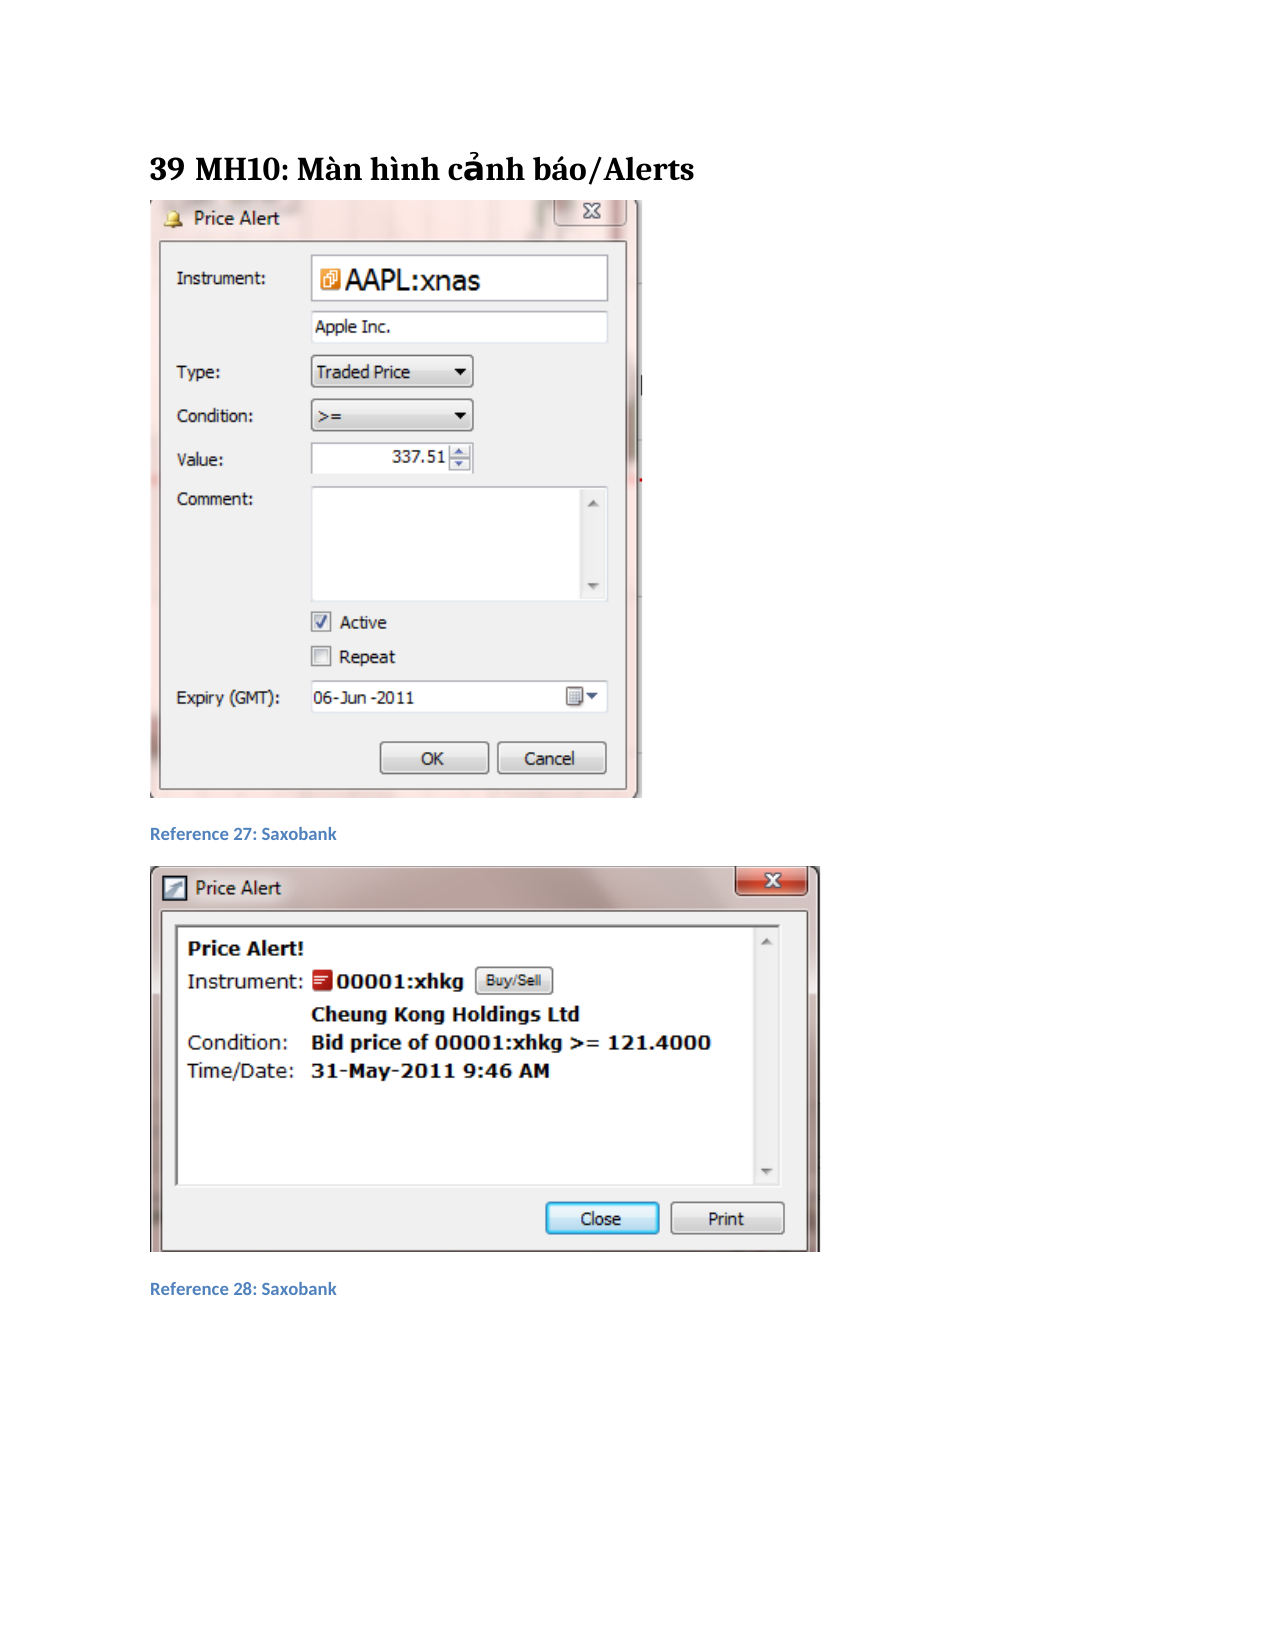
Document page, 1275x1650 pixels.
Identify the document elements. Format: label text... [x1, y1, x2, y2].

picture [150, 866, 821, 1252]
subtitle MH10: Màn hình cảnh báo/Alerts [150, 150, 1125, 188]
picture [150, 200, 643, 798]
